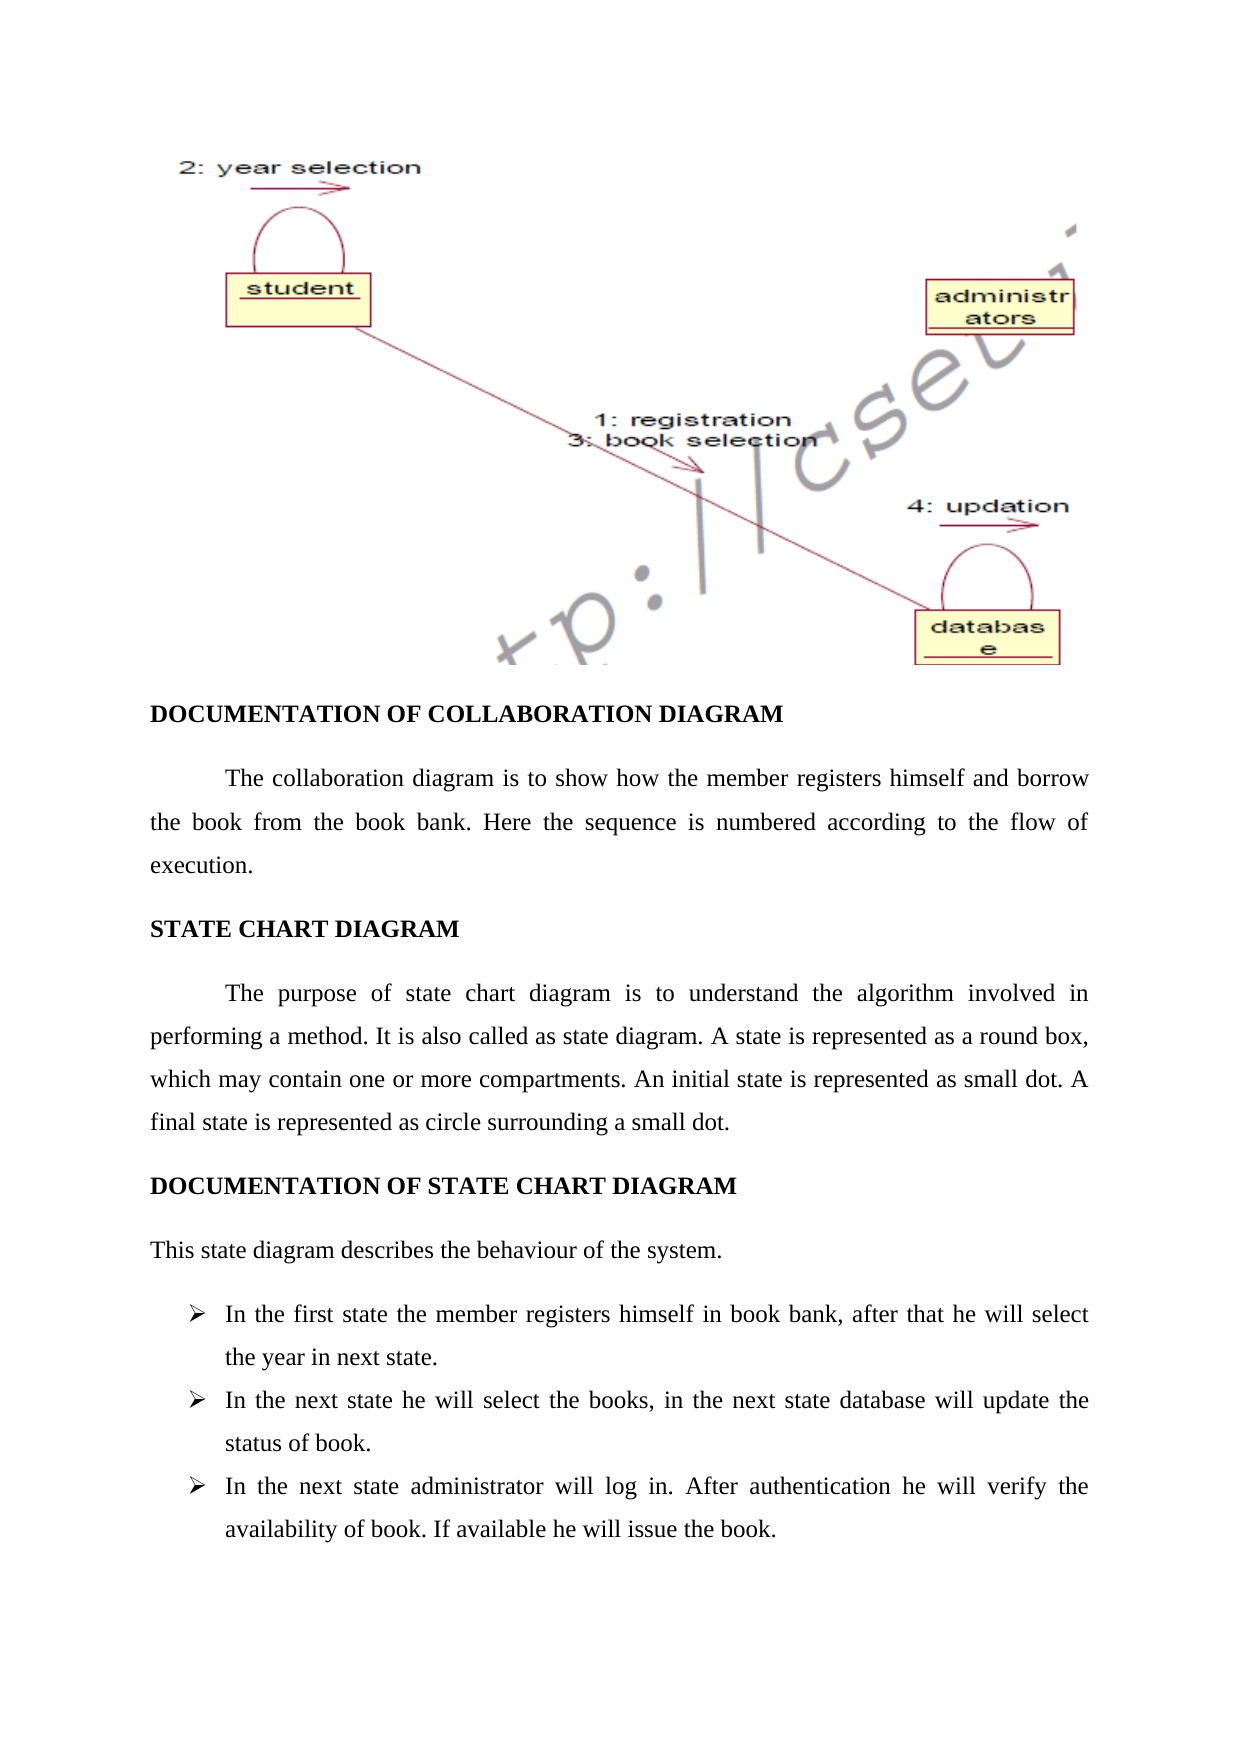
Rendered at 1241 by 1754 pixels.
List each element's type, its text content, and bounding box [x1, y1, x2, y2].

text DOCUMENTATION OF STATE CHART DIAGRAM [150, 1171, 1090, 1200]
text DOCUMENTATION OF COLLABORATION DIAGRAM [150, 699, 1090, 728]
text STATE CHART DIAGRAM [150, 914, 1090, 942]
list In the next state he will select the books, in the next state database will update the status of book. [187, 1385, 1090, 1457]
text The collaboration diagram is to show how the member registers himself and borrow the book from the book bank. Here the sequence is numbered according to the flow of execution. [150, 763, 1090, 878]
text The purpose of state chart diagram is to understand the algorithm involved in performing a method. It is also called as state diagram. A state is represented as a round box, which may contain one or more compartments. An initial state is represented as small dot. A final state is represented as circle surrounding a small dot. [150, 978, 1090, 1136]
list In the next state administrator will log in. After authentication he will verify the availability of book. If available he will issue the book. [187, 1471, 1090, 1543]
list In the first state the member registers himself in book bank, after that he will select the year in next state. [187, 1299, 1090, 1371]
text This state diagram describes the behaviour of the system. [150, 1235, 1090, 1264]
